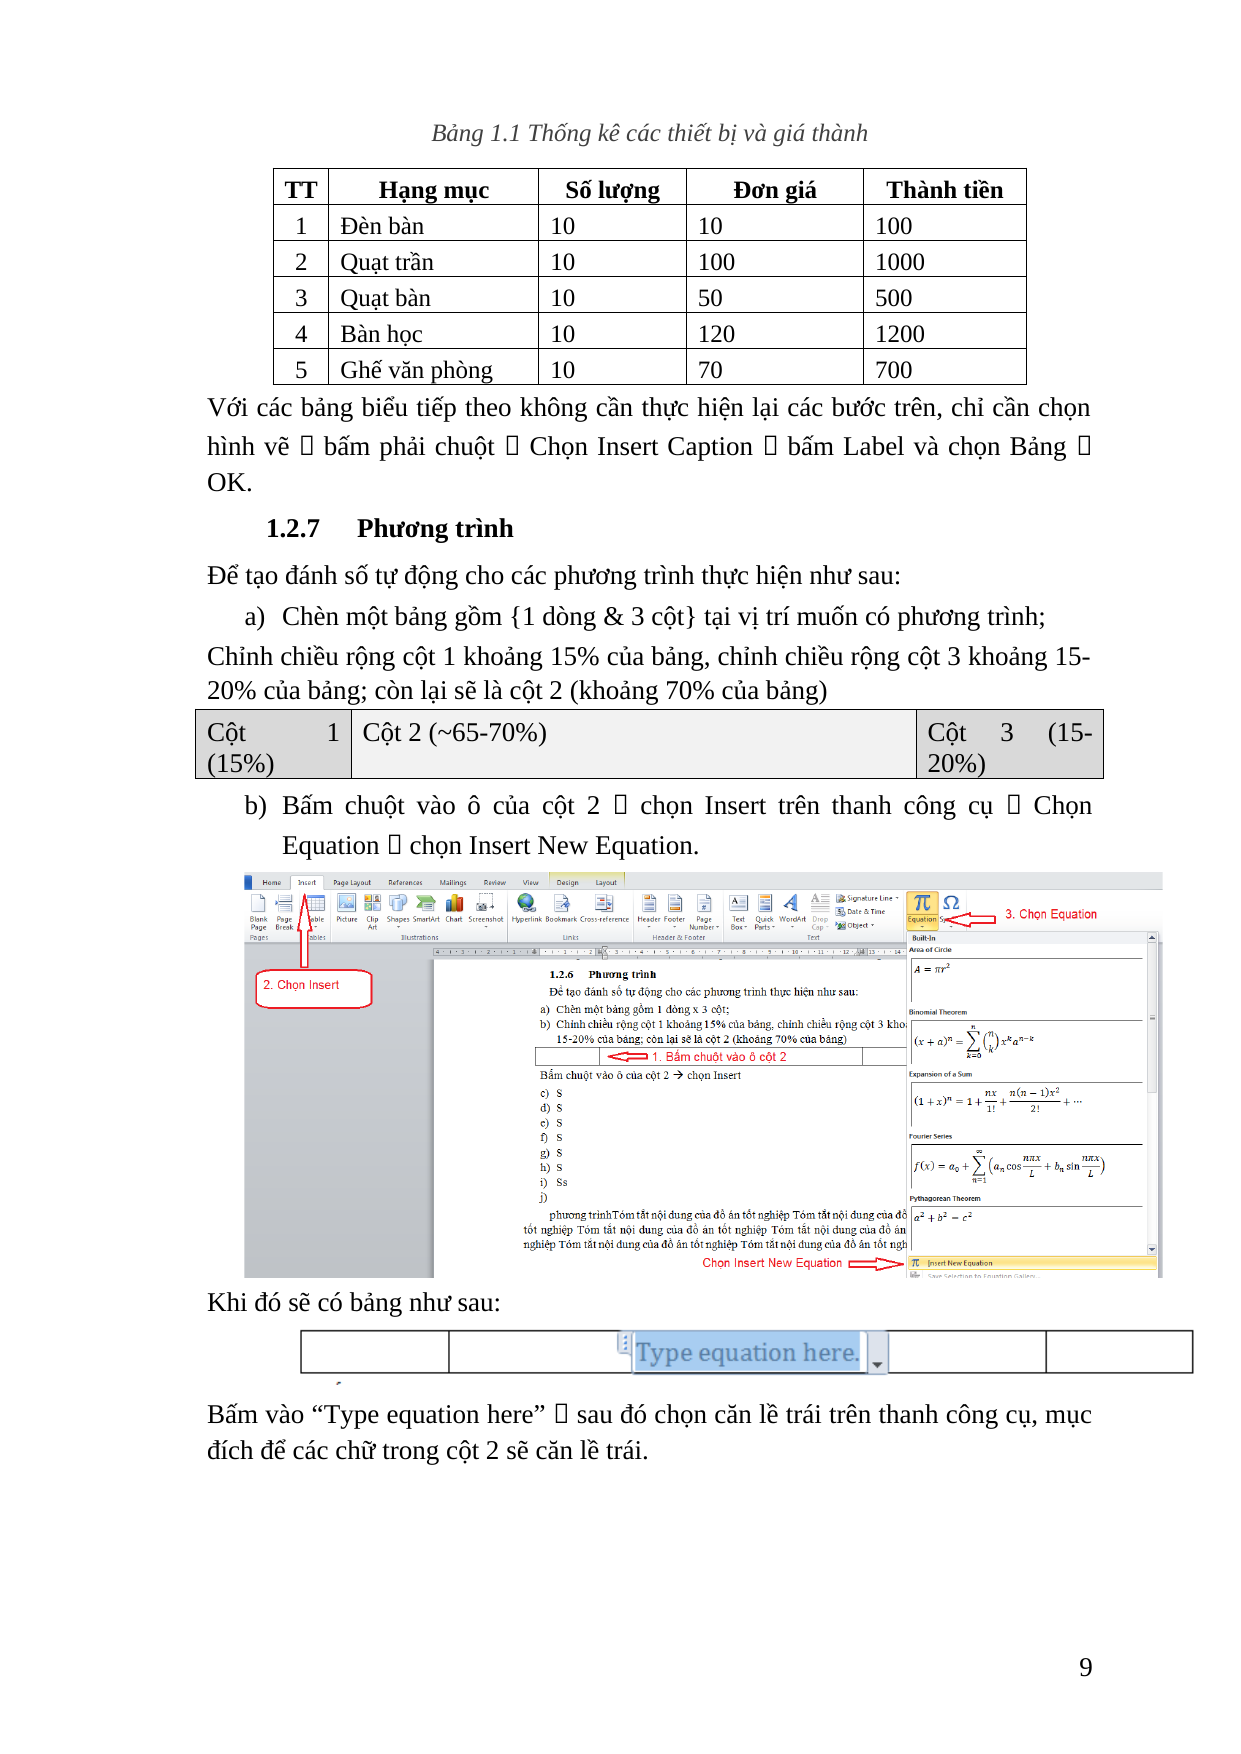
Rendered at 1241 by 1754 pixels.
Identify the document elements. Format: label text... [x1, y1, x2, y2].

table_cell 100 [687, 241, 863, 276]
table_header Thành tiền [864, 169, 1026, 204]
table_header TT [274, 169, 328, 204]
text Khi đó sẽ có bảng như sau: [207, 1287, 1092, 1318]
table_cell Ghế văn phòng [329, 349, 538, 384]
text Để tạo đánh số tự động cho các phương trình thực hiện như sau: [207, 559, 1092, 590]
table_cell 4 [274, 313, 328, 348]
list Bấm chuột vào ô của cột 2  chọn Insert trên thanh công cụ  Chọn Equation  chọn Insert New Equation. [244, 785, 1092, 863]
table_cell Quạt bàn [329, 277, 538, 312]
text Với các bảng biểu tiếp theo không cần thực hiện lại các bước trên, chỉ cần chọn hình vẽ  bấm phải chuột  Chọn Insert Caption  bấm Label và chọn Bảng  OK. [207, 391, 1092, 497]
text Chỉnh chiều rộng cột 1 khoảng 15% của bảng, chỉnh chiều rộng cột 3 khoảng 15-20% của bảng; còn lại sẽ là cột 2 (khoảng 70% của bảng) [207, 640, 1092, 705]
picture [244, 872, 1163, 1278]
table_header Hạng mục [329, 169, 538, 204]
table_header Cột 3 (15-20%) [917, 710, 1103, 778]
picture [281, 1327, 1202, 1385]
table_cell 50 [687, 277, 863, 312]
table_cell 500 [864, 277, 1026, 312]
text Bấm vào “Type equation here”  sau đó chọn căn lề trái trên thanh công cụ, mục đích để các chữ trong cột 2 sẽ căn lề trái. [207, 1394, 1092, 1465]
table_cell 10 [539, 313, 686, 348]
table_cell 700 [864, 349, 1026, 384]
subtitle Phương trình [266, 513, 1092, 544]
text Bảng 1.1 Thống kê các thiết bị và giá thành [207, 118, 1092, 147]
list Chèn một bảng gồm {1 dòng & 3 cột} tại vị trí muốn có phương trình; [244, 600, 1092, 631]
table_cell 120 [687, 313, 863, 348]
table_cell 5 [274, 349, 328, 384]
table_cell 70 [687, 349, 863, 384]
table_cell 1200 [864, 313, 1026, 348]
table_cell Quạt trần [329, 241, 538, 276]
table_cell 3 [274, 277, 328, 312]
table_cell 1000 [864, 241, 1026, 276]
table_cell 10 [539, 349, 686, 384]
table_cell 10 [539, 277, 686, 312]
table_cell 1 [274, 205, 328, 240]
table_header Cột 2 (~65-70%) [352, 710, 916, 778]
table_header Số lượng [539, 169, 686, 204]
table_cell 10 [539, 205, 686, 240]
table_header Đơn giá [687, 169, 863, 204]
table_cell Đèn bàn [329, 205, 538, 240]
table_header Cột 1 (15%) [196, 710, 351, 778]
table_cell 10 [539, 241, 686, 276]
table_cell 2 [274, 241, 328, 276]
table_cell 100 [864, 205, 1026, 240]
table_cell 10 [687, 205, 863, 240]
table_cell Bàn học [329, 313, 538, 348]
